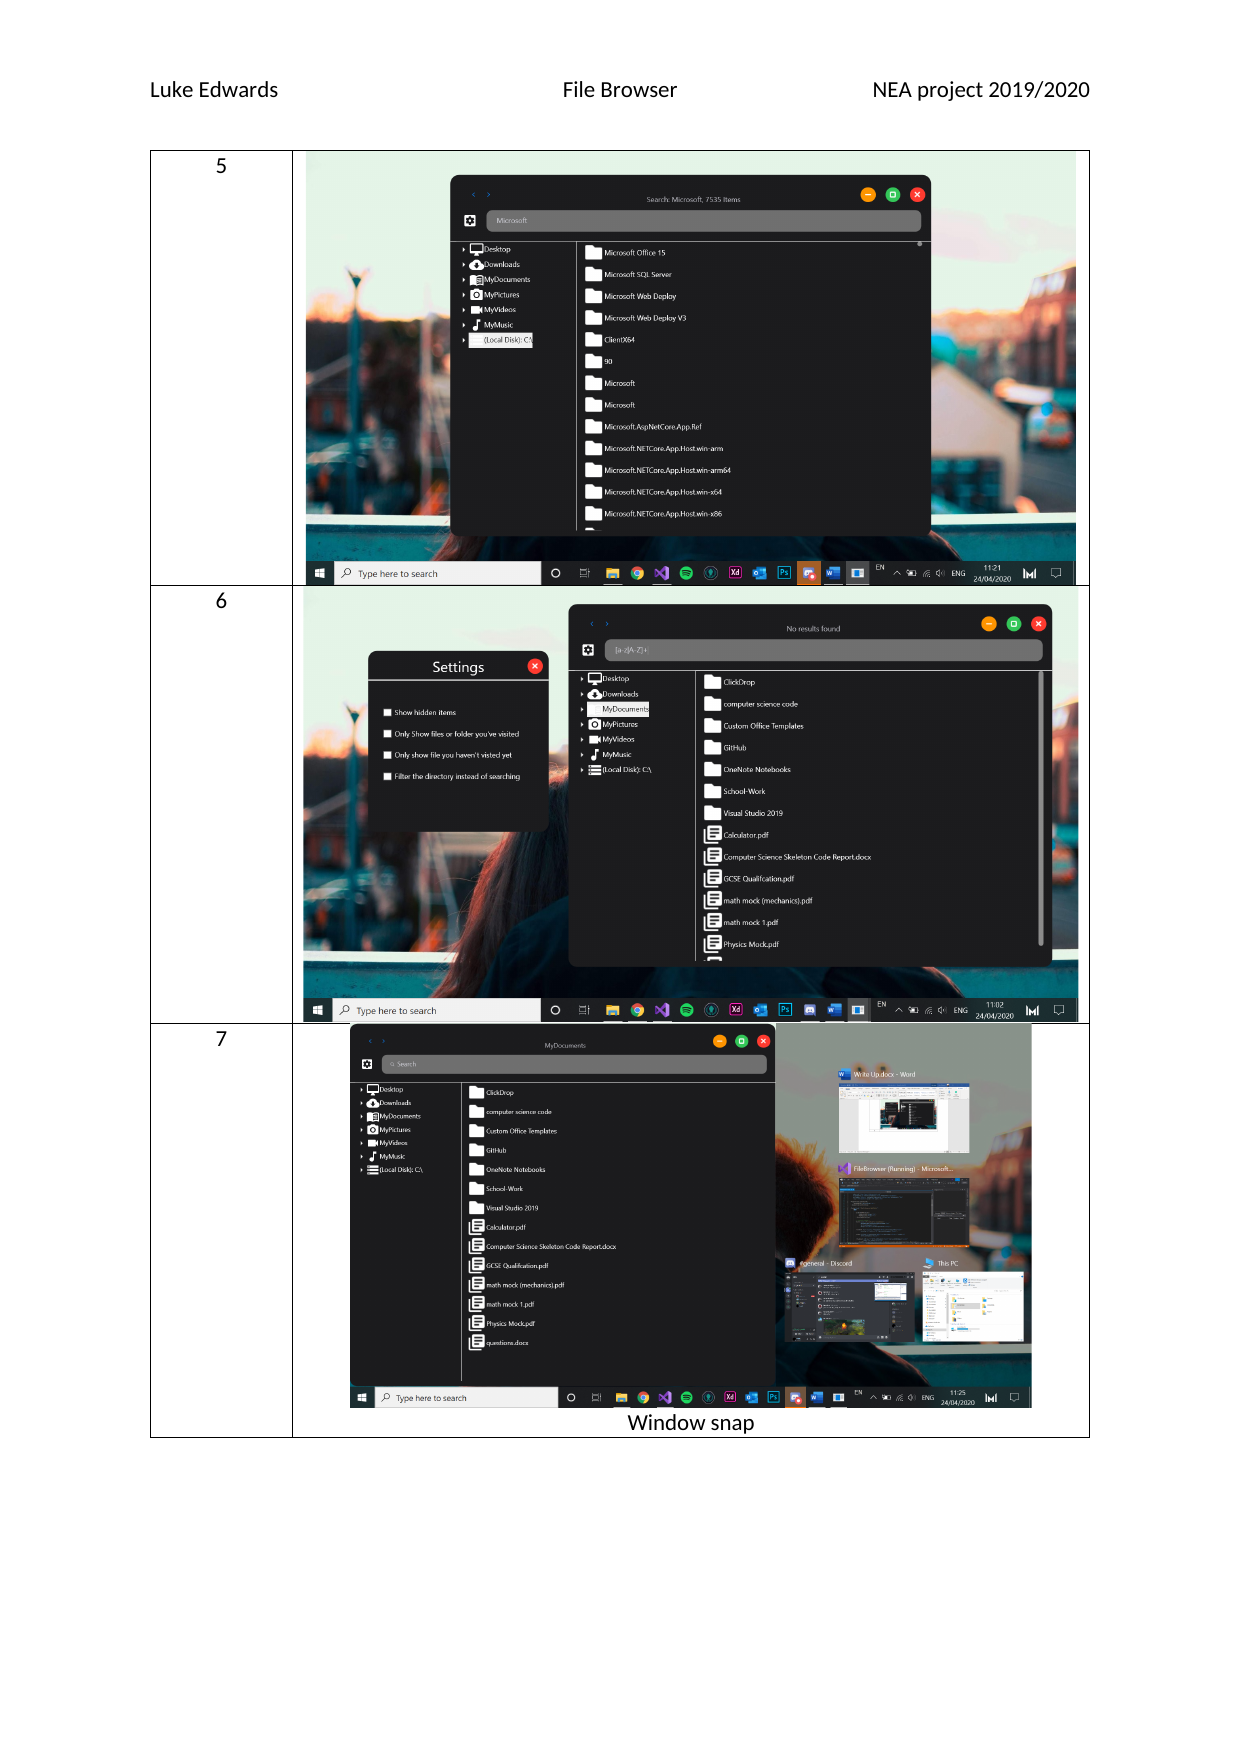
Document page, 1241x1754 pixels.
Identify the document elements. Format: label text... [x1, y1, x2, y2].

table_cell 5 [151, 151, 292, 585]
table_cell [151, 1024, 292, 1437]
table_cell [1076, 151, 1089, 585]
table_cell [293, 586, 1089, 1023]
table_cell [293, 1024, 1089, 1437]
picture [350, 1023, 1032, 1408]
picture [303, 586, 1079, 1022]
table_cell 6 [151, 586, 292, 1023]
table_cell [293, 151, 305, 585]
picture [305, 151, 1076, 585]
